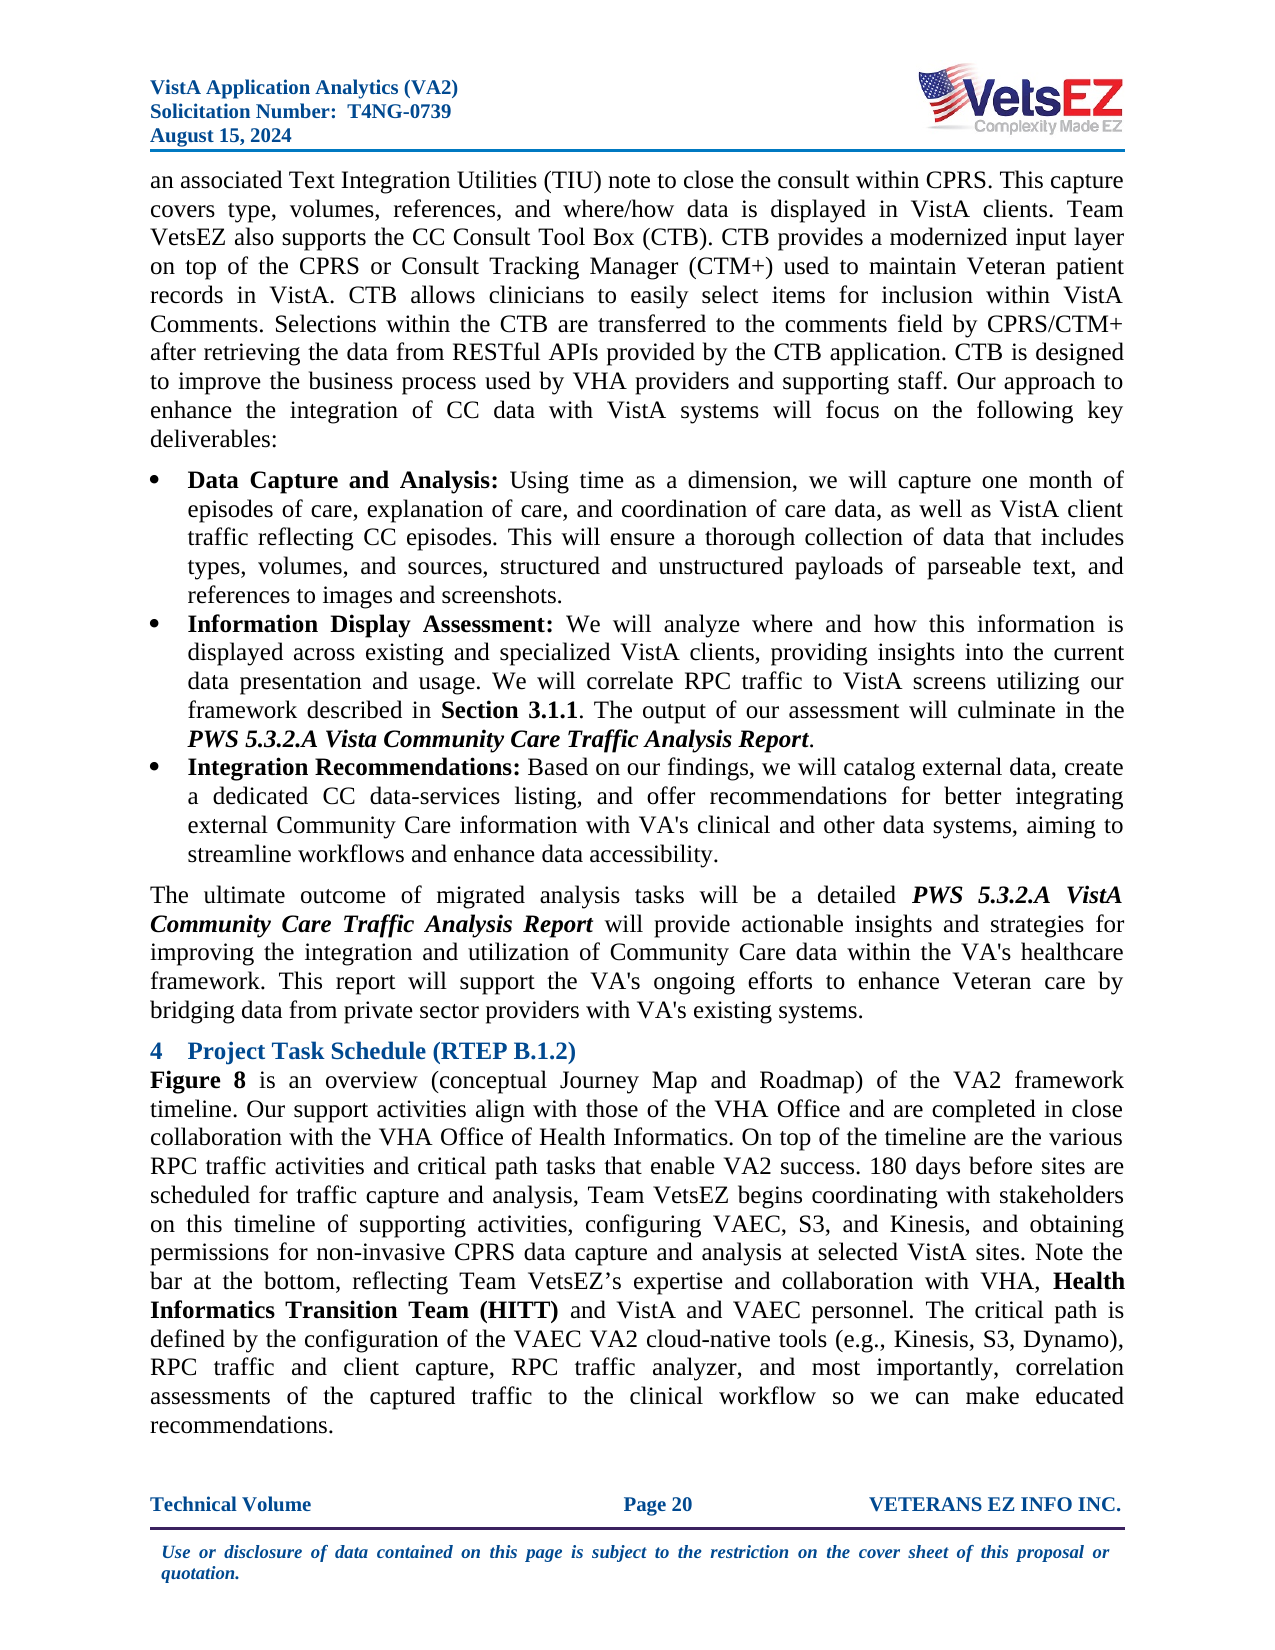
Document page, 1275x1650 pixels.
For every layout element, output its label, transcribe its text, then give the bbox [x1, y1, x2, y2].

list Information Display Assessment: We will analyze where and how this information is displayed across existing and specialized VistA clients, providing insights into the current data presentation and usage. We will correlate RPC traffic to VistA screens utilizing our framework described in Section 3.1.1. The output of our assessment will culminate in the PWS 5.3.2.A Vista Community Care Traffic Analysis Report. [150, 609, 1125, 752]
text Figure 8 is an overview (conceptual Journey Map and Roadmap) of the VA2 framework timeline. Our support activities align with those of the VHA Office and are completed in close collaboration with the VHA Office of Health Informatics. On top of the timeline are the various RPC traffic activities and critical path tasks that enable VA2 success. 180 days before sites are scheduled for traffic capture and analysis, Team VetsEZ begins coordinating with stakeholders on this timeline of supporting activities, configuring VAEC, S3, and Kinesis, and obtaining permissions for non-invasive CPRS data capture and analysis at selected VistA sites. Note the bar at the bottom, reflecting Team VetsEZ’s expertise and collaboration with VHA, Health Informatics Transition Team (HITT) and VistA and VAEC personnel. The critical path is defined by the configuration of the VAEC VA2 cloud-native tools (e.g., Kinesis, S3, Dynamo), RPC traffic and client capture, RPC traffic analyzer, and most importantly, correlation assessments of the captured traffic to the clinical workflow so we can make educated recommendations. [150, 1065, 1125, 1439]
list Data Capture and Analysis: Using time as a dimension, we will capture one month of episodes of care, explanation of care, and coordination of care data, as well as VistA client traffic reflecting CC episodes. This will ensure a thorough collection of data that includes types, volumes, and sources, structured and unstructured payloads of parseable text, and references to images and screenshots. [150, 465, 1125, 609]
subtitle Project Task Schedule (RTEP B.1.2) [150, 1036, 1125, 1065]
text The ultimate outcome of migrated analysis tasks will be a detailed PWS 5.3.2.A VistA Community Care Traffic Analysis Report will provide actionable insights and strategies for improving the integration and utilization of Community Care data within the VA's healthcare framework. This report will support the VA's ongoing efforts to enhance Veteran care by bridging data from private sector providers with VA's existing systems. [150, 880, 1125, 1024]
picture [915, 60, 1125, 138]
list Integration Recommendations: Based on our findings, we will catalog external data, create a dedicated CC data-services listing, and offer recommendations for better integrating external Community Care information with VA's clinical and other data systems, aiming to streamline workflows and enhance data accessibility. [150, 752, 1125, 867]
